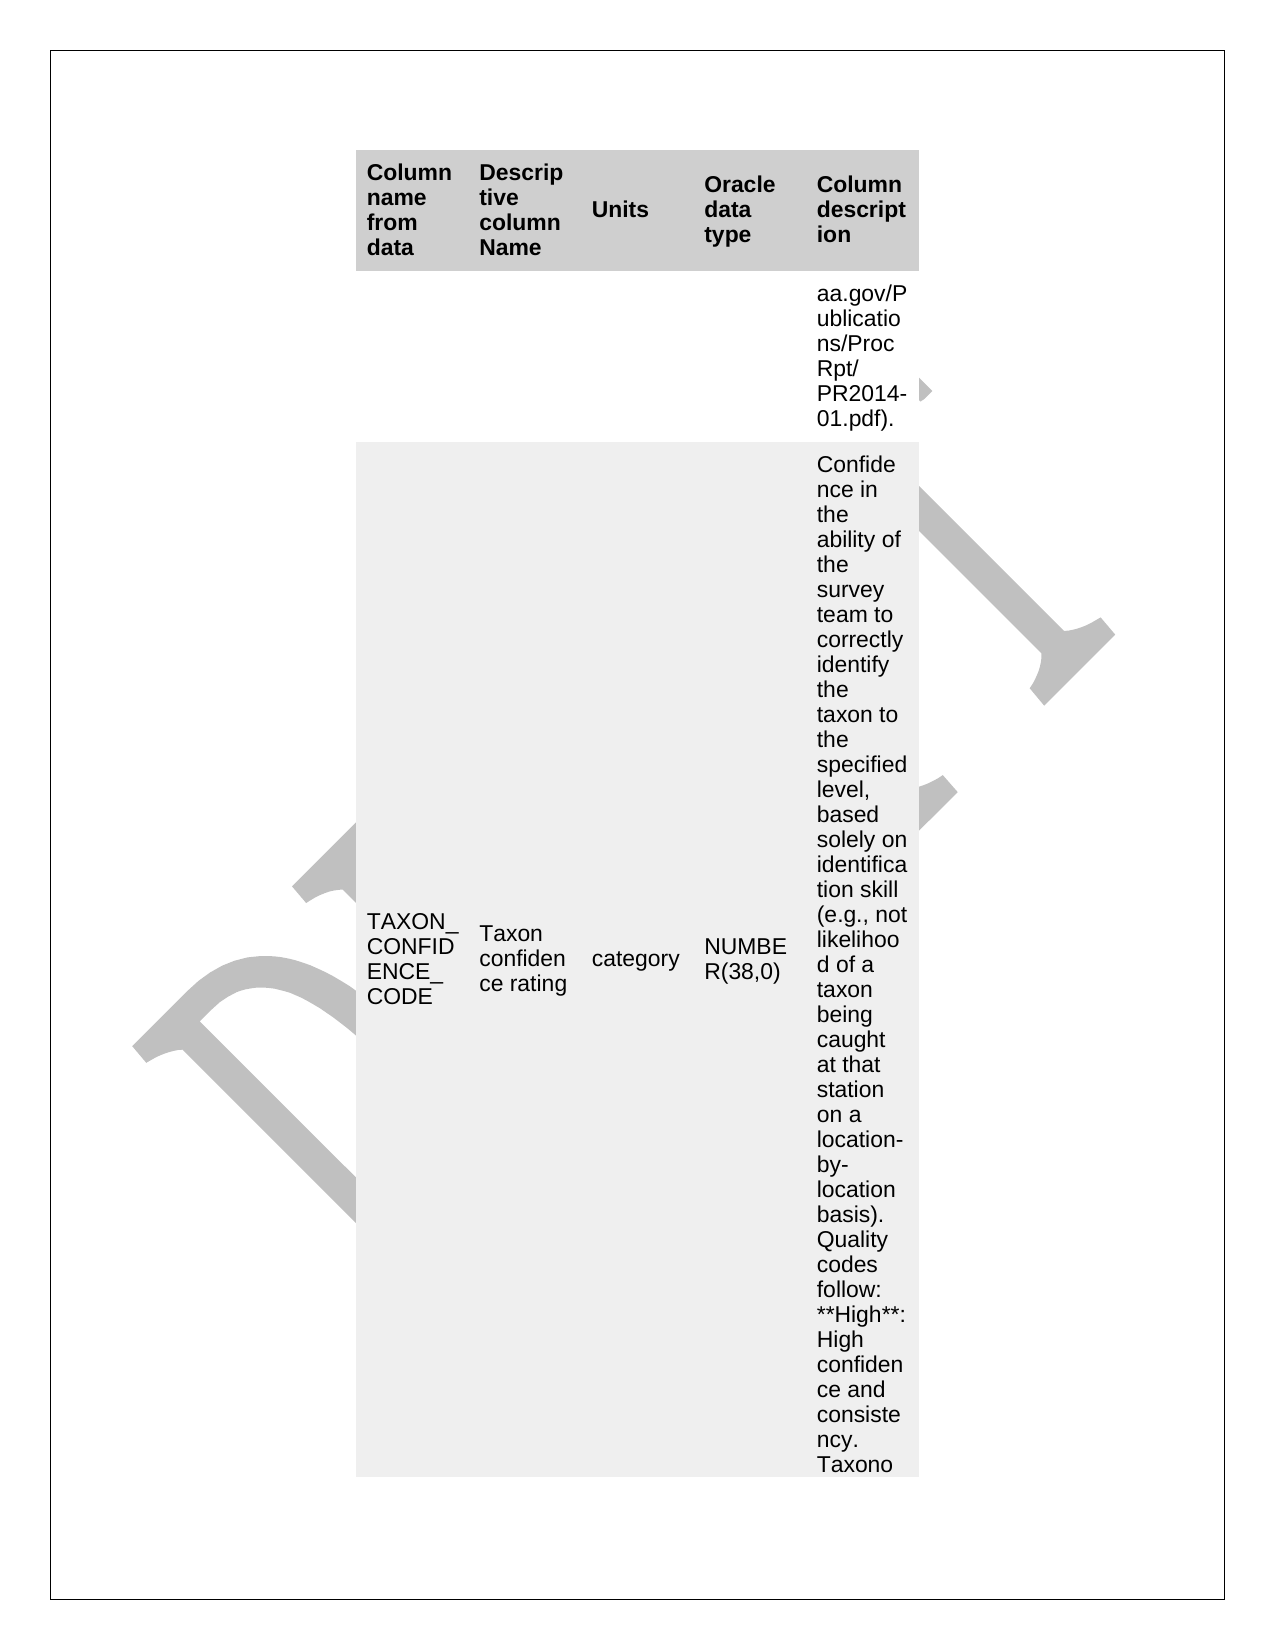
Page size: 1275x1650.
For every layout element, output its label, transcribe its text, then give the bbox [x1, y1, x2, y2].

table_header Column description [806, 150, 919, 271]
table_header Column name from data [356, 150, 469, 271]
table_header Descriptive column Name [469, 150, 581, 271]
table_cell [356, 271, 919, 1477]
table_header Oracle data type [694, 150, 806, 271]
table_header Units [581, 150, 694, 271]
